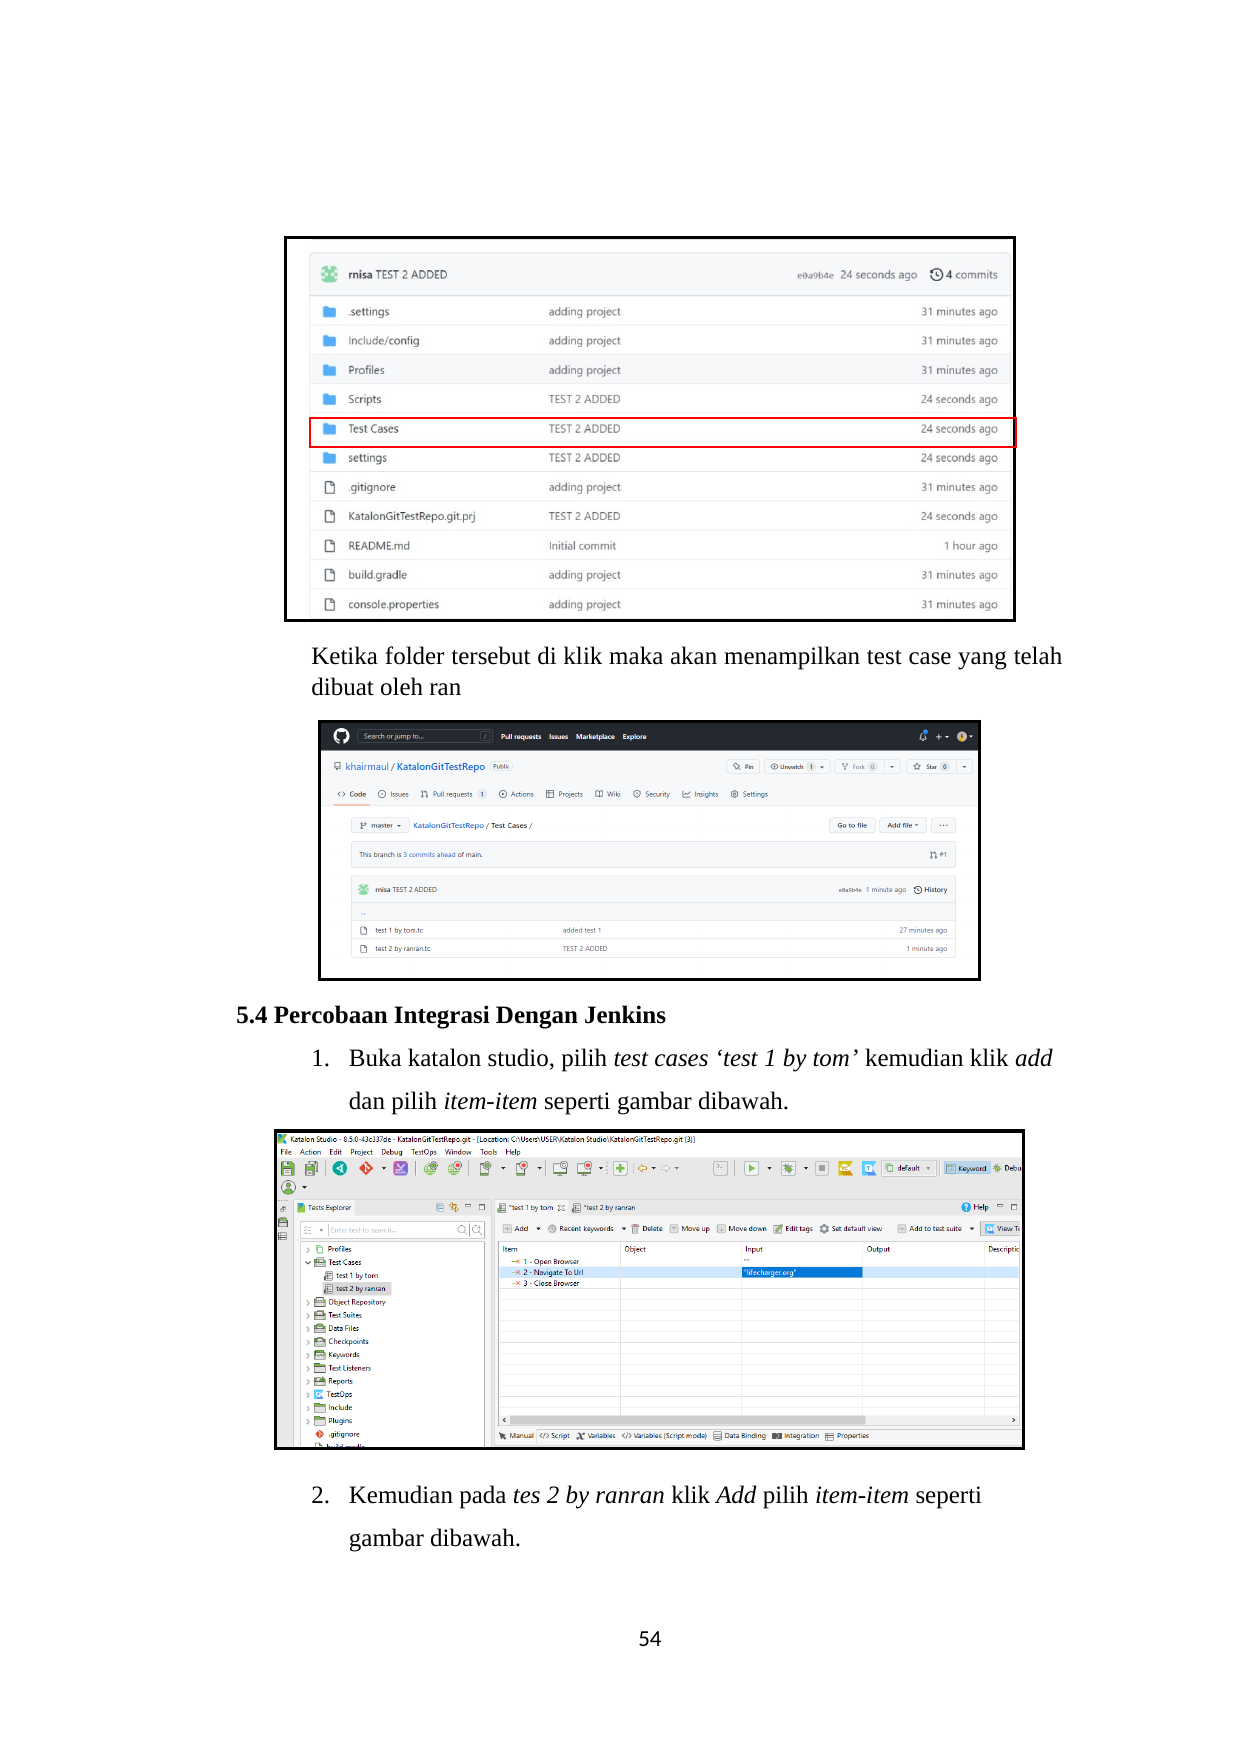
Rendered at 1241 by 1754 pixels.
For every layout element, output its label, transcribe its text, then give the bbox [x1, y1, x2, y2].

list Kemudian pada tes 2 by ranran klik Add pilih item-item seperti gambar dibawah. [311, 1480, 1063, 1552]
picture [311, 419, 1013, 446]
subtitle Percobaan Integrasi Dengan Jenkins [236, 1000, 1063, 1029]
picture [277, 1133, 1022, 1447]
picture [287, 239, 1013, 619]
list Buka katalon studio, pilih test cases ‘test 1 by tom’ kemudian klik add dan pilih item-item seperti gambar dibawah. [311, 1043, 1063, 1115]
picture [321, 723, 978, 978]
text Ketika folder tersebut di klik maka akan menampilkan test case yang telah dibuat oleh ran [311, 641, 1063, 701]
